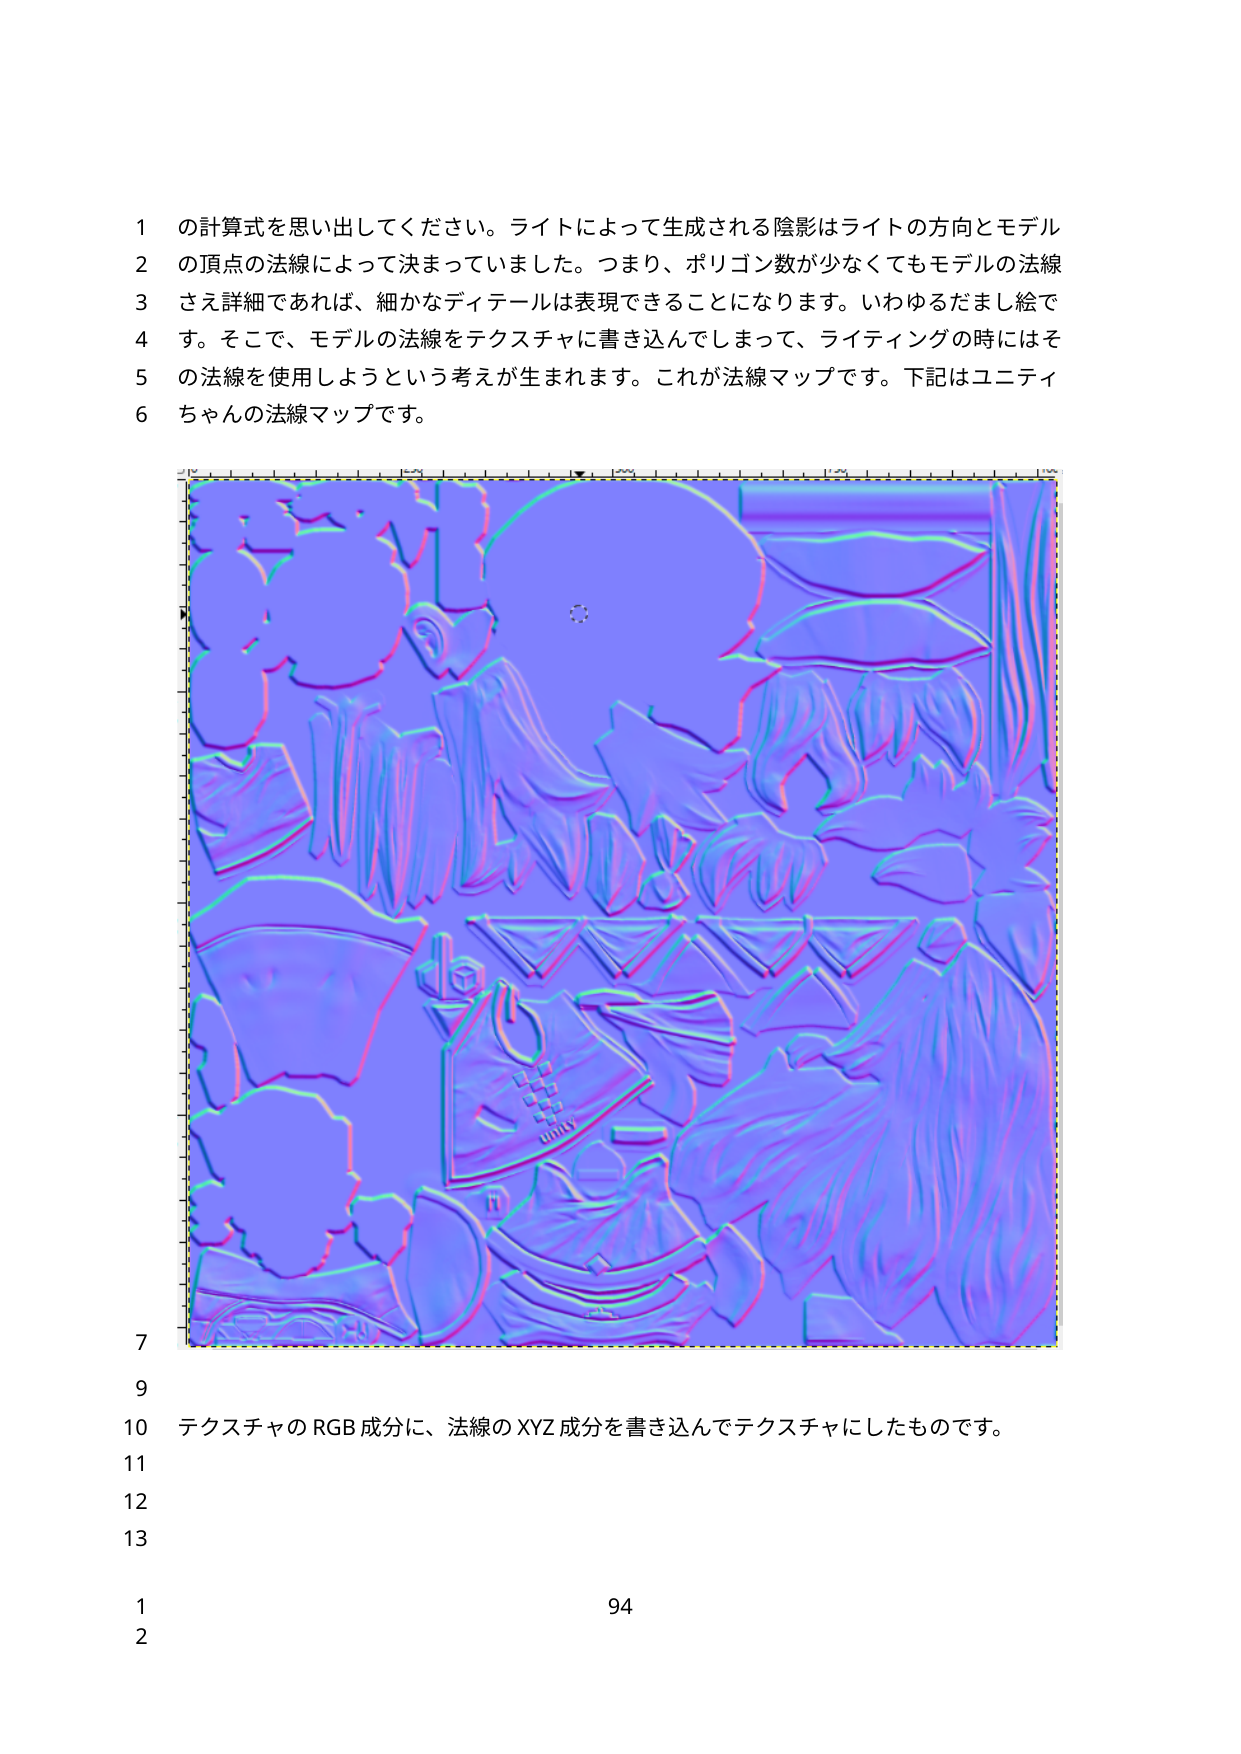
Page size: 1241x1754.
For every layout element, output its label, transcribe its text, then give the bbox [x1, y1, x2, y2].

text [177, 207, 1063, 432]
text テクスチャのRGB成分に、法線のXYZ成分を書き込んでテクスチャにしたものです。 [177, 1407, 1063, 1444]
picture [177, 469, 1063, 1350]
